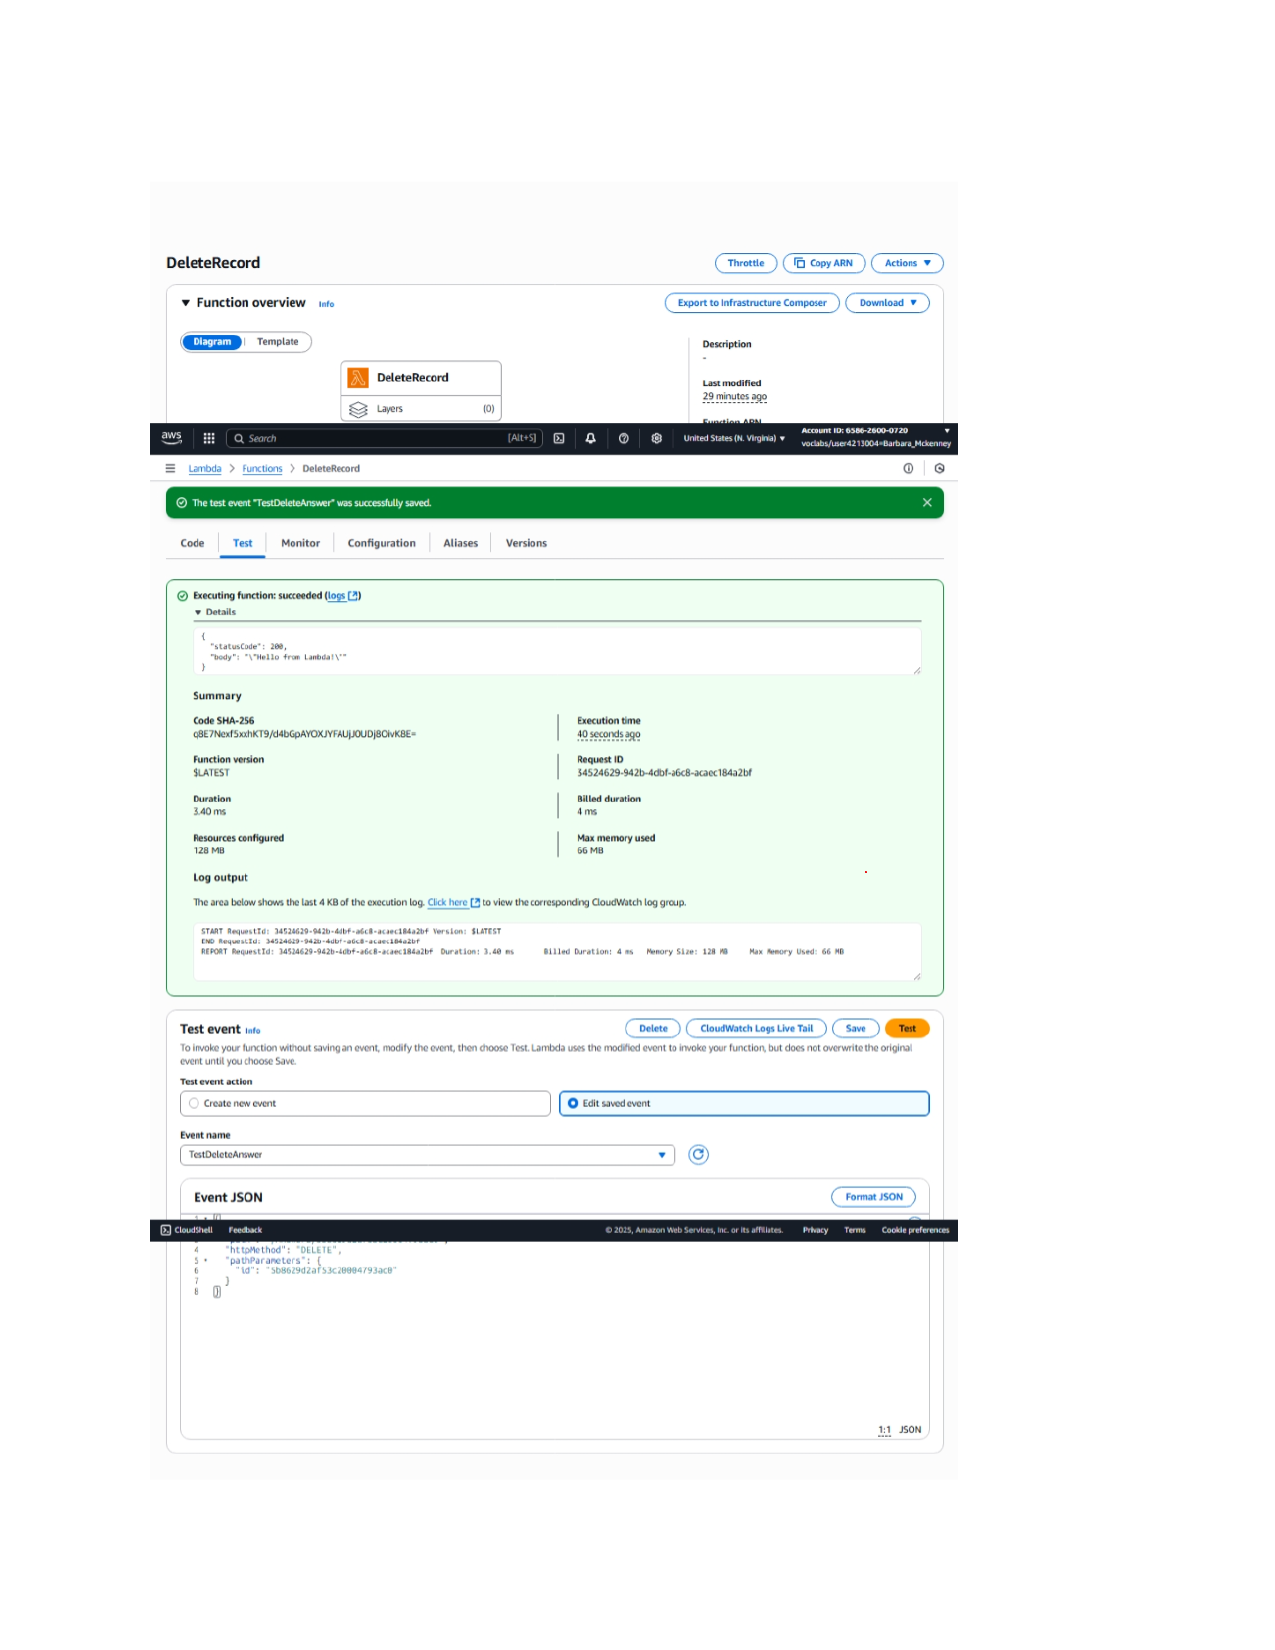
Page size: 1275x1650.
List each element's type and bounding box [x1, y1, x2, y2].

picture [150, 150, 958, 1500]
